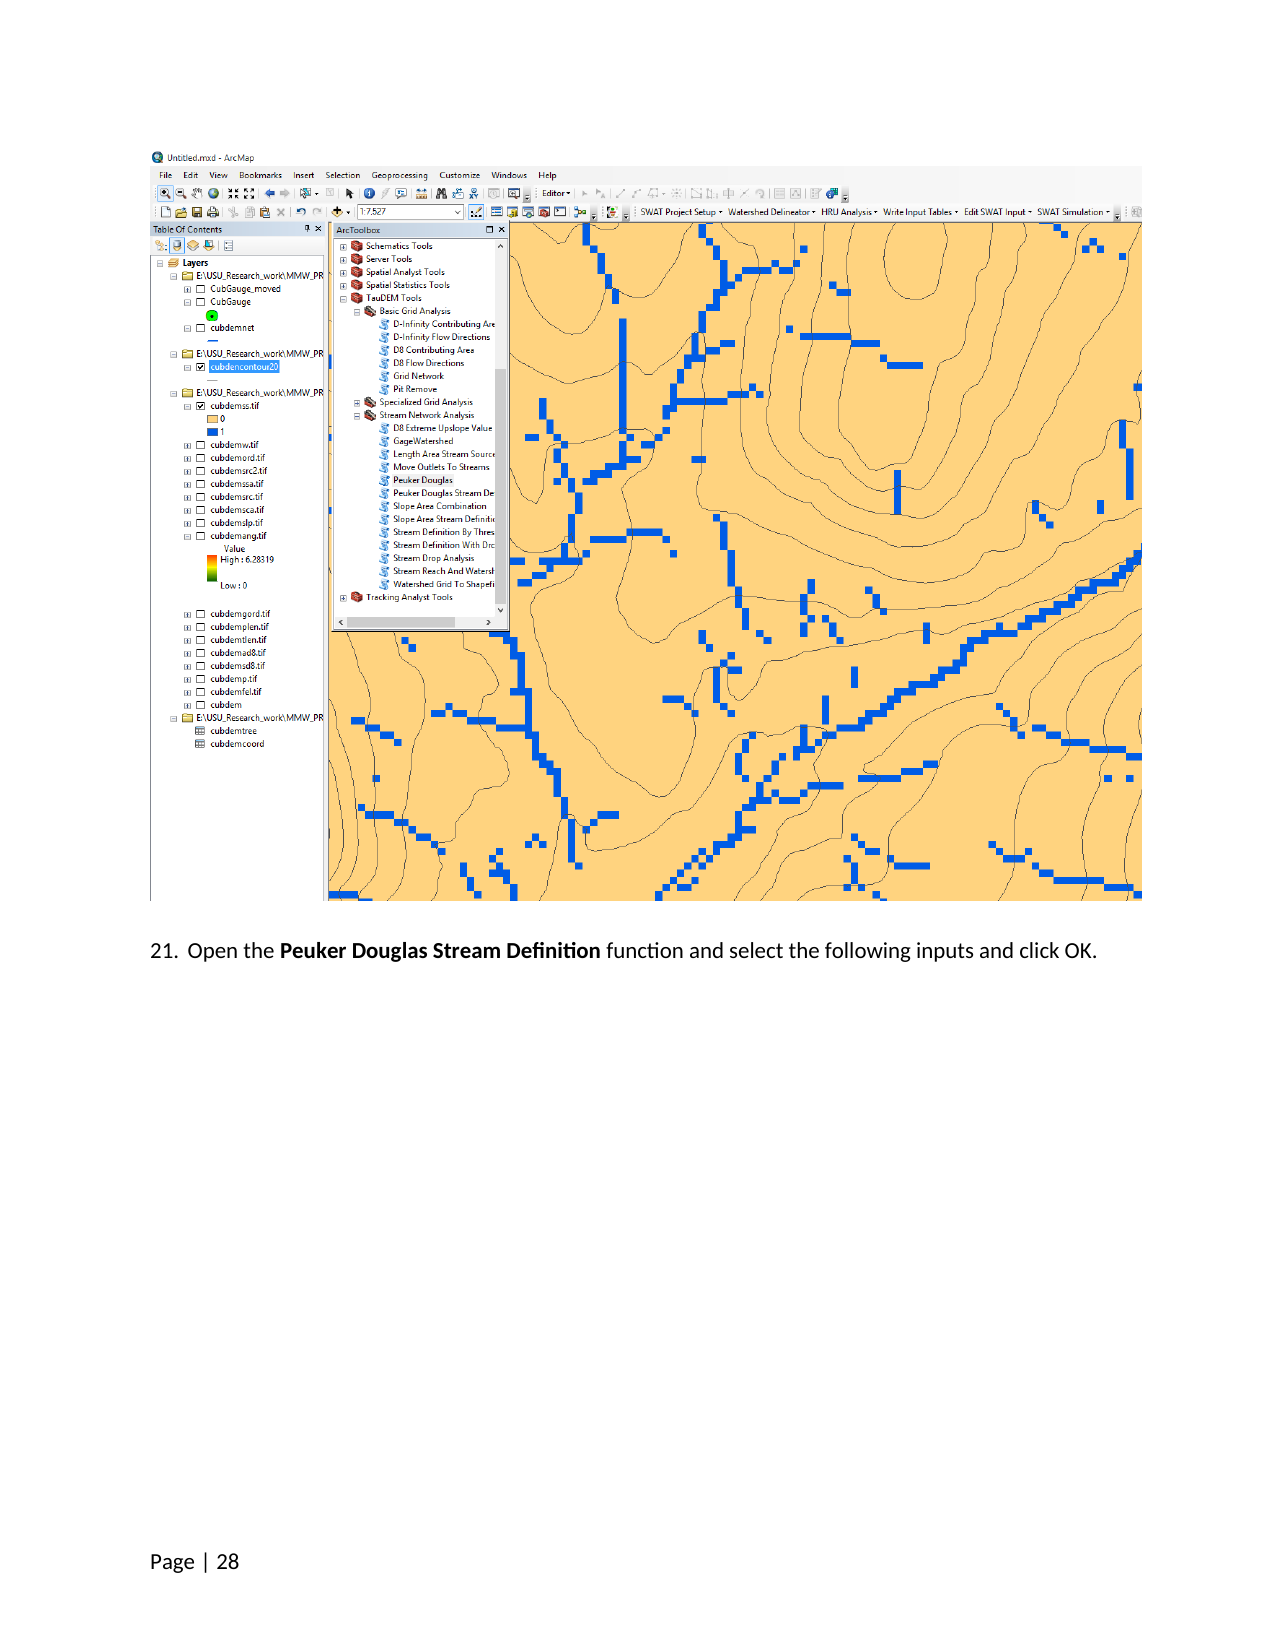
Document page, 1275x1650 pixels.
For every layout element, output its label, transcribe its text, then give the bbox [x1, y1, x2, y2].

picture [150, 150, 1142, 901]
list Open the Peuker Douglas Stream Definition function and select the following inputs and click OK. [150, 936, 1125, 964]
